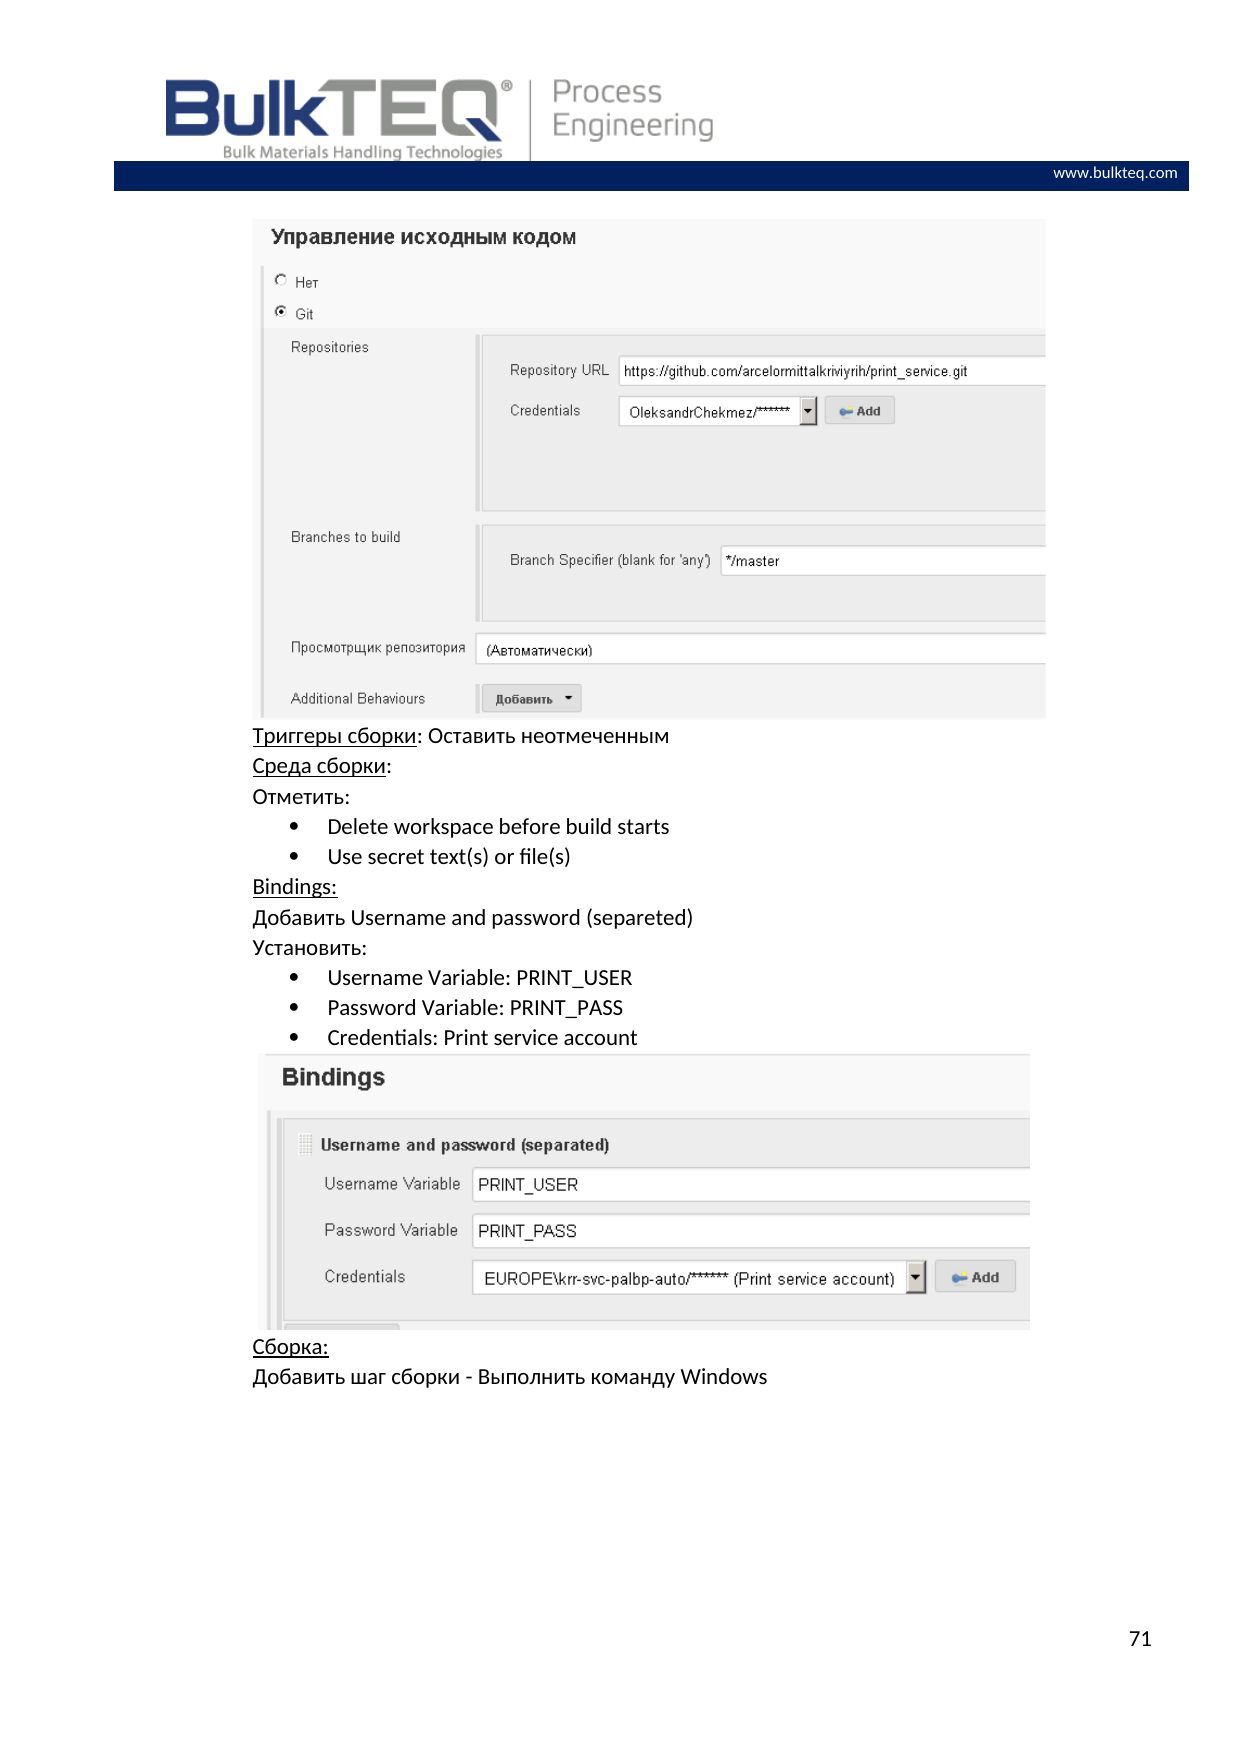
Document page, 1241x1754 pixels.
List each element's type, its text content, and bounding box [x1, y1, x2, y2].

list Password Variable: PRINT_PASS [290, 993, 1152, 1021]
picture [257, 1053, 1030, 1330]
list Delete workspace before build starts [290, 812, 1152, 840]
list Сборка: [252, 1332, 1152, 1360]
list Bindings: [252, 872, 1152, 901]
list Добавить Username and password (separeted) [252, 903, 1152, 931]
list Установить: [252, 933, 1152, 961]
list Триггеры сборки: Оставить неотмеченным [252, 721, 1152, 749]
list Отметить: [252, 782, 1152, 810]
picture [252, 219, 1046, 720]
picture [166, 78, 713, 161]
list Добавить шаг сборки - Выполнить команду Windows [252, 1362, 1152, 1390]
list Username Variable: PRINT_USER [290, 963, 1152, 991]
list Use secret text(s) or file(s) [290, 842, 1152, 870]
list Среда сборки: [252, 752, 1152, 780]
list Credentials: Print service account [290, 1023, 1152, 1052]
